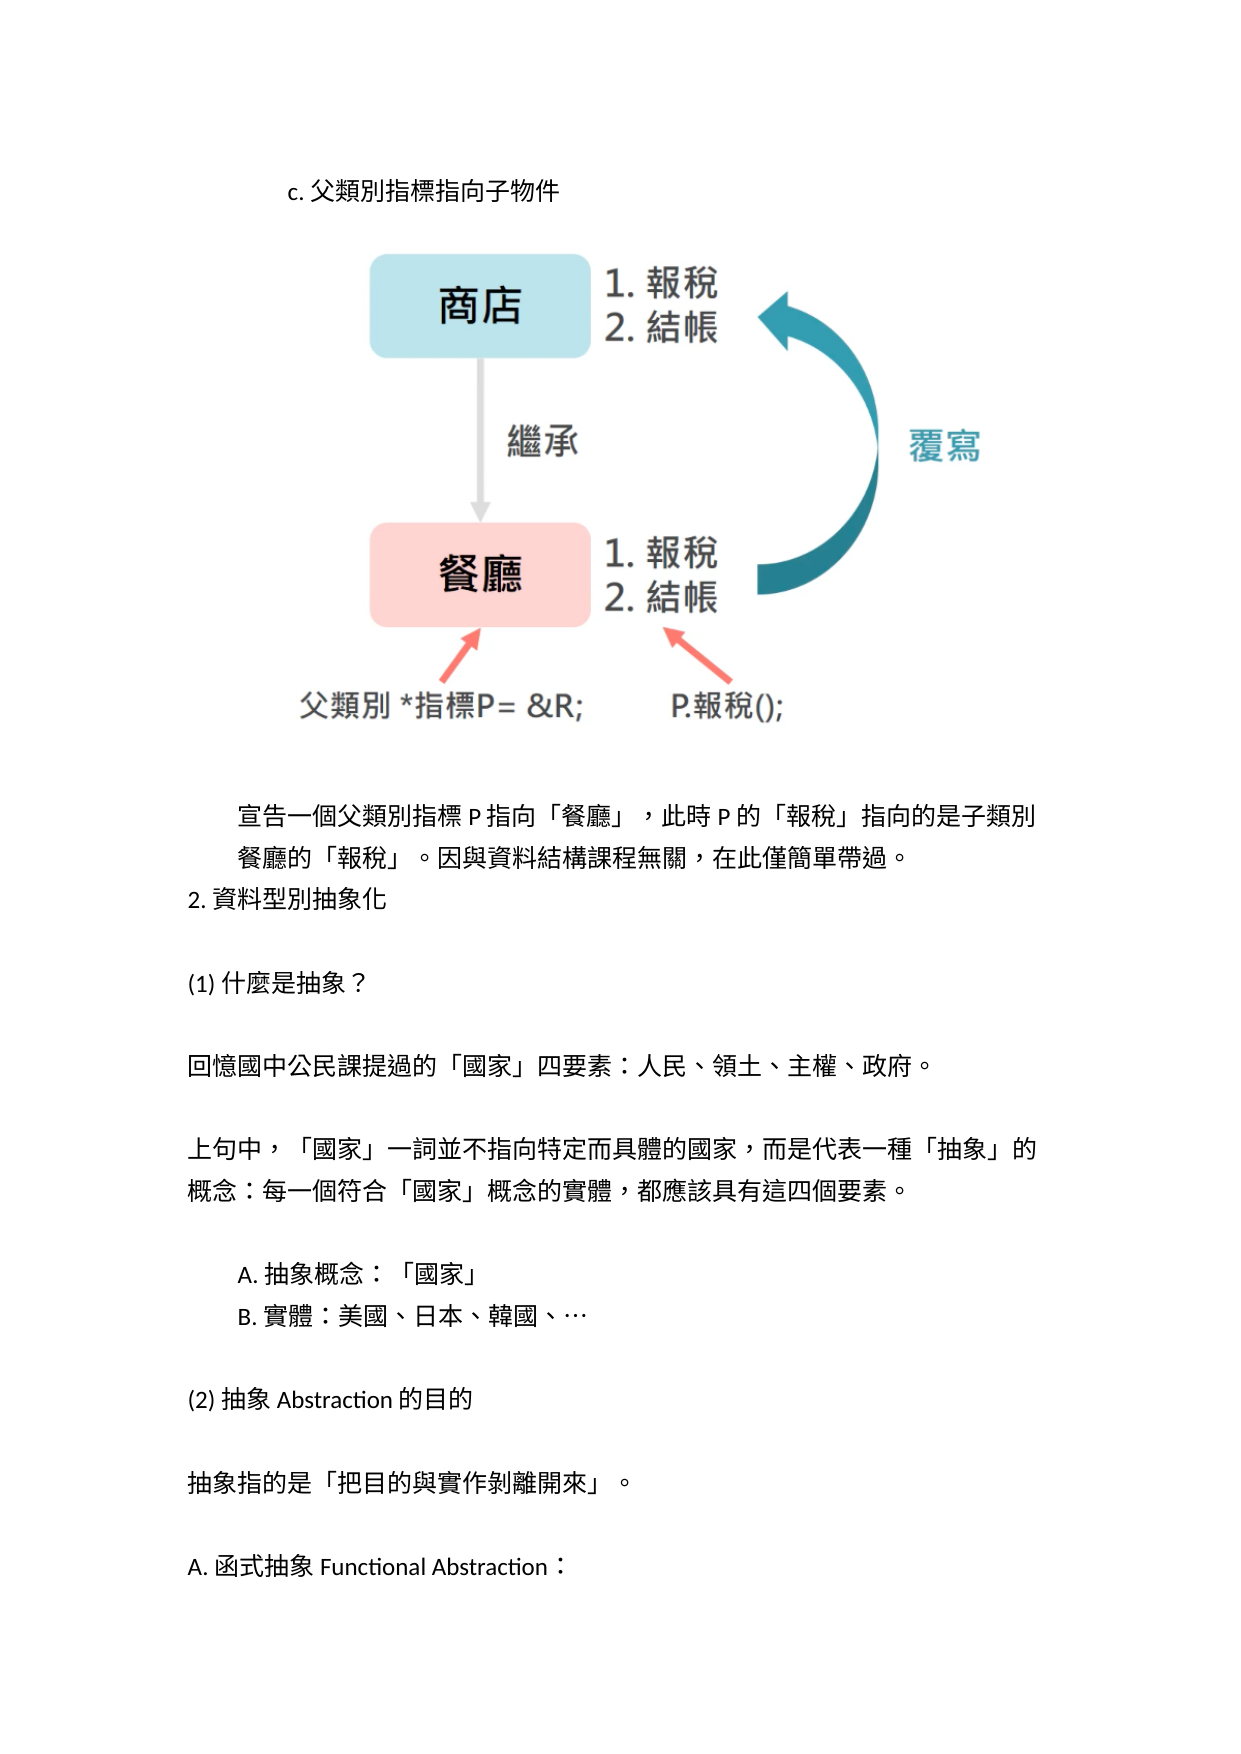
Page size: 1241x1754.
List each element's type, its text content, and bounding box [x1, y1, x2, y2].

picture [289, 228, 992, 741]
text A. 函式抽象 Functional Abstraction： [187, 1544, 1053, 1585]
text (1) 什麼是抽象？ [187, 960, 1053, 1002]
text 宣告一個父類別指標 P 指向「餐廳」，此時 P 的「報稅」指向的是子類別 [187, 794, 1053, 835]
text (2) 抽象 Abstraction 的目的 [187, 1377, 1053, 1419]
text 2. 資料型別抽象化 [187, 877, 1053, 919]
text 餐廳的「報稅」。因與資料結構課程無關，在此僅簡單帶過。 [187, 835, 1053, 877]
text A. 抽象概念：「國家」 [187, 1252, 1053, 1294]
text 上句中，「國家」一詞並不指向特定而具體的國家，而是代表一種「抽象」的概念：每一個符合「國家」概念的實體，都應該具有這四個要素。 [187, 1127, 1053, 1210]
text 回憶國中公民課提過的「國家」四要素：人民、領土、主權、政府。 [187, 1044, 1053, 1085]
text 抽象指的是「把目的與實作剝離開來」。 [187, 1460, 1053, 1502]
text B. 實體：美國、日本、韓國、… [187, 1294, 1053, 1335]
text c. 父類別指標指向子物件 [187, 169, 1053, 210]
